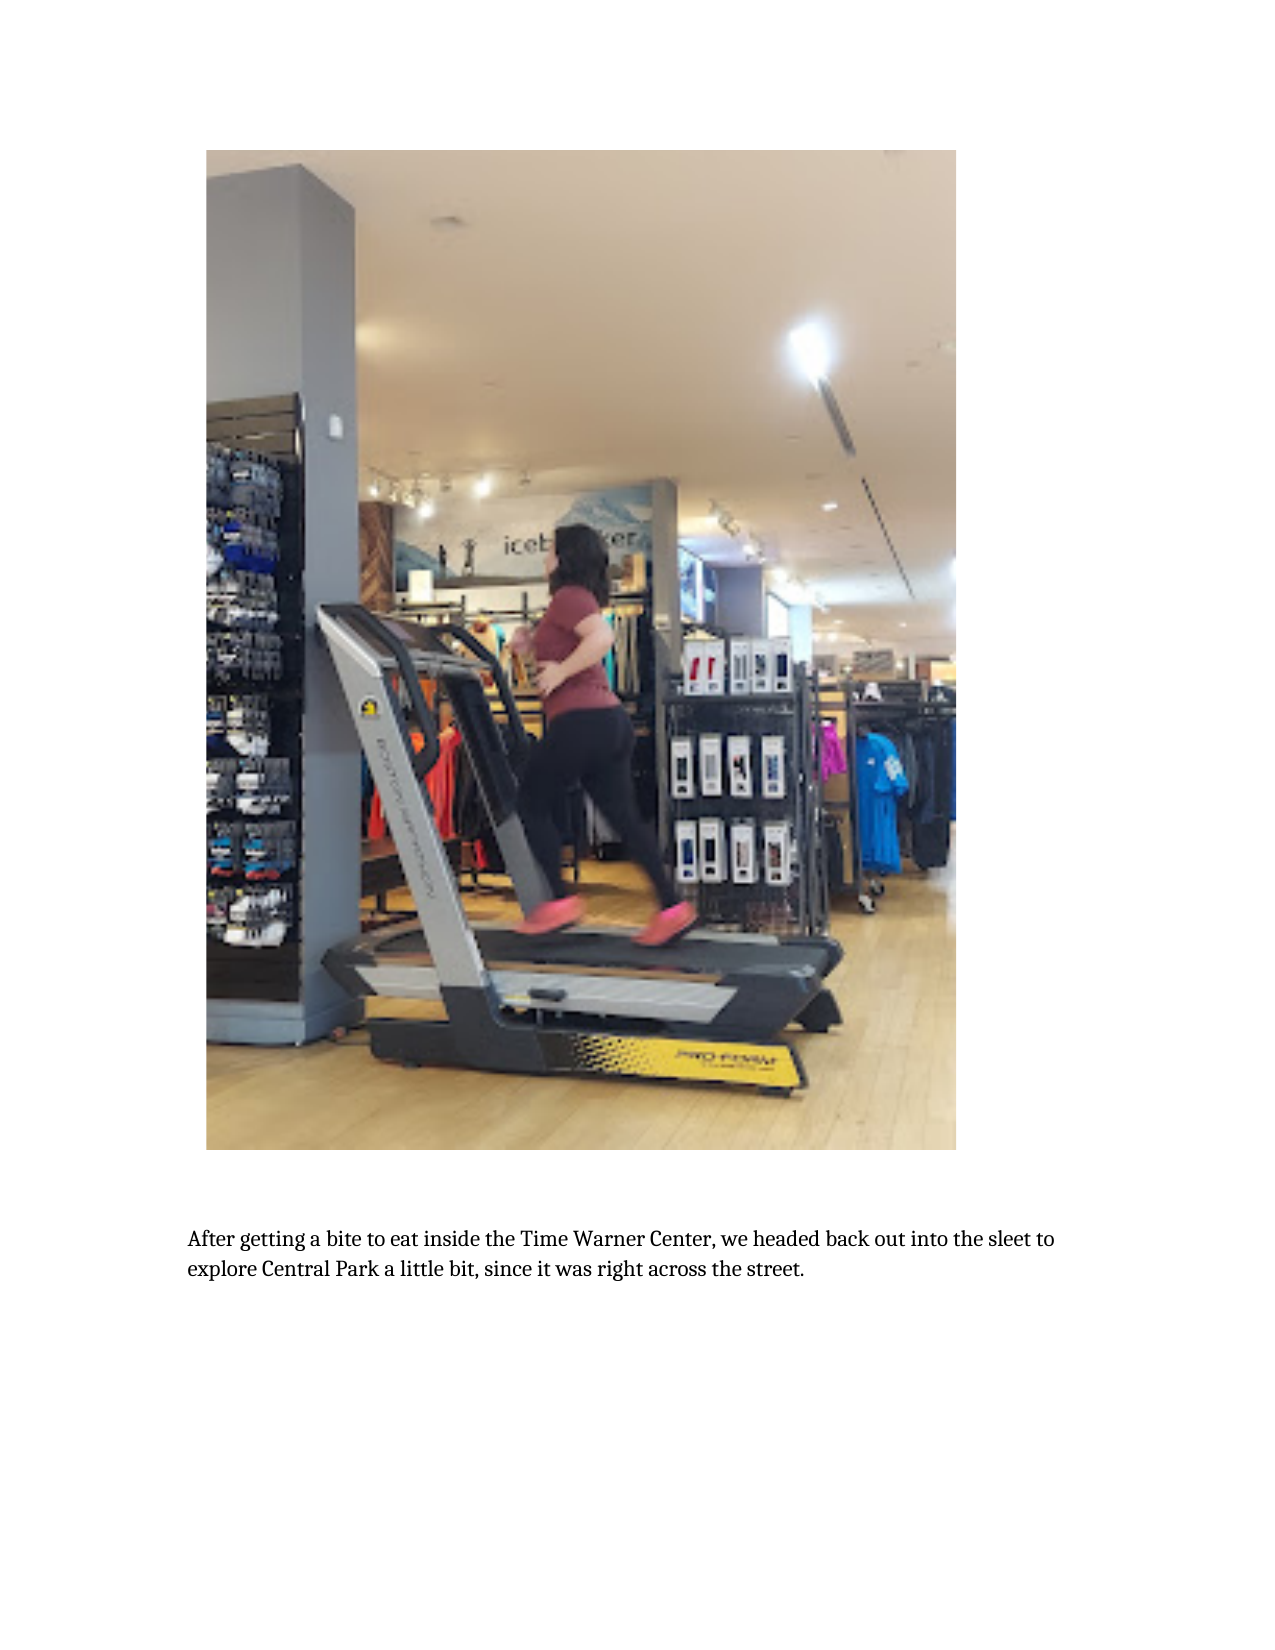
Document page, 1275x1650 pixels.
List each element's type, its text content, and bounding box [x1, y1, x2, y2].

text After getting a bite to eat inside the Time Warner Center, we headed back out into the sleet to explore Central Park a little bit, since it was right across the street. [187, 1226, 1087, 1282]
picture [206, 150, 957, 1150]
